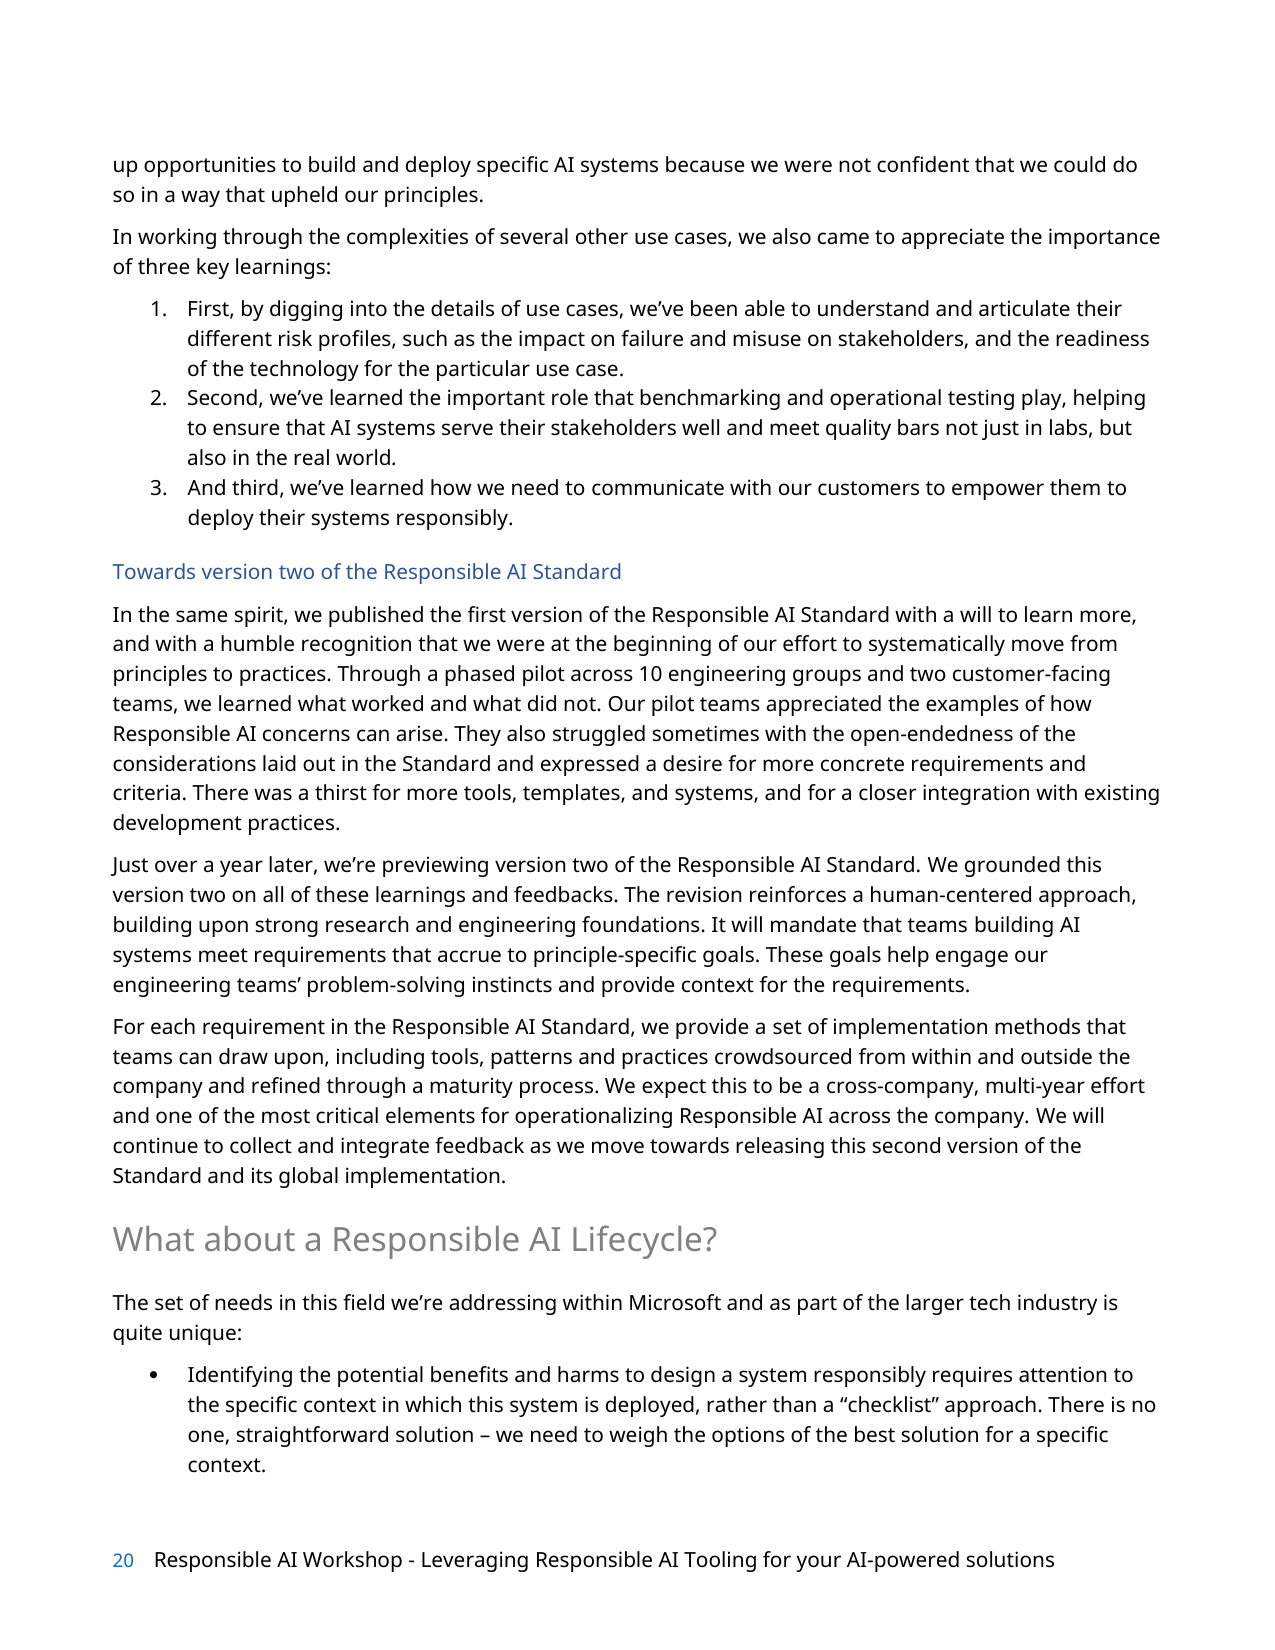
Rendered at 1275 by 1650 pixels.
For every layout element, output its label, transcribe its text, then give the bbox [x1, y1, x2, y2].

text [112, 150, 1162, 208]
text Just over a year later, we’re previewing version two of the Responsible AI Standard. We grounded this version two on all of these learnings and feedbacks. The revision reinforces a human-centered approach, building upon strong research and engineering foundations. It will mandate that teams building AI systems meet requirements that accrue to principle-specific goals. These goals help engage our engineering teams’ problem-solving instincts and provide context for the requirements. [112, 851, 1162, 998]
list And third, we’ve learned how we need to communicate with our customers to empower them to deploy their systems responsibly. [150, 473, 1162, 531]
list Second, we’ve learned the important role that benchmarking and operational testing play, helping to ensure that AI systems serve their stakeholders well and meet quality bars not just in labs, but also in the real world. [150, 383, 1162, 472]
subtitle Towards version two of the Responsible AI Standard [112, 557, 1162, 586]
text In working through the complexities of several other use cases, we also came to appreciate the importance of three key learnings: [112, 222, 1162, 280]
subtitle What about a Responsible AI Lifecycle? [112, 1216, 1162, 1261]
text For each requirement in the Responsible AI Standard, we provide a set of implementation methods that teams can draw upon, including tools, patterns and practices crowdsourced from within and outside the company and refined through a maturity process. We expect this to be a cross-company, multi-year effort and one of the most critical elements for operationalizing Responsible AI across the company. We will continue to collect and integrate feedback as we move towards releasing this second version of the Standard and its global implementation. [112, 1012, 1162, 1189]
list First, by digging into the details of use cases, we’ve been able to understand and articulate their different risk profiles, such as the impact on failure and misuse on stakeholders, and the readiness of the technology for the particular use case. [150, 294, 1162, 382]
text In the same spirit, we published the first version of the Responsible AI Standard with a will to learn more, and with a humble recognition that we were at the beginning of our effort to systematically move from principles to practices. Through a phased pilot across 10 engineering groups and two customer-facing teams, we learned what worked and what did not. Our pilot teams appreciated the examples of how Responsible AI concerns can arise. They also struggled sometimes with the open-endedness of the considerations laid out in the Standard and expressed a desire for more concrete requirements and criteria. There was a thirst for more tools, templates, and systems, and for a closer integration with existing development practices. [112, 600, 1162, 837]
list Identifying the potential benefits and harms to design a system responsibly requires attention to the specific context in which this system is deployed, rather than a “checklist” approach. There is no one, straightforward solution – we need to weigh the options of the best solution for a specific context. [150, 1361, 1162, 1478]
text The set of needs in this field we’re addressing within Microsoft and as part of the larger tech industry is quite unique: [112, 1288, 1162, 1347]
